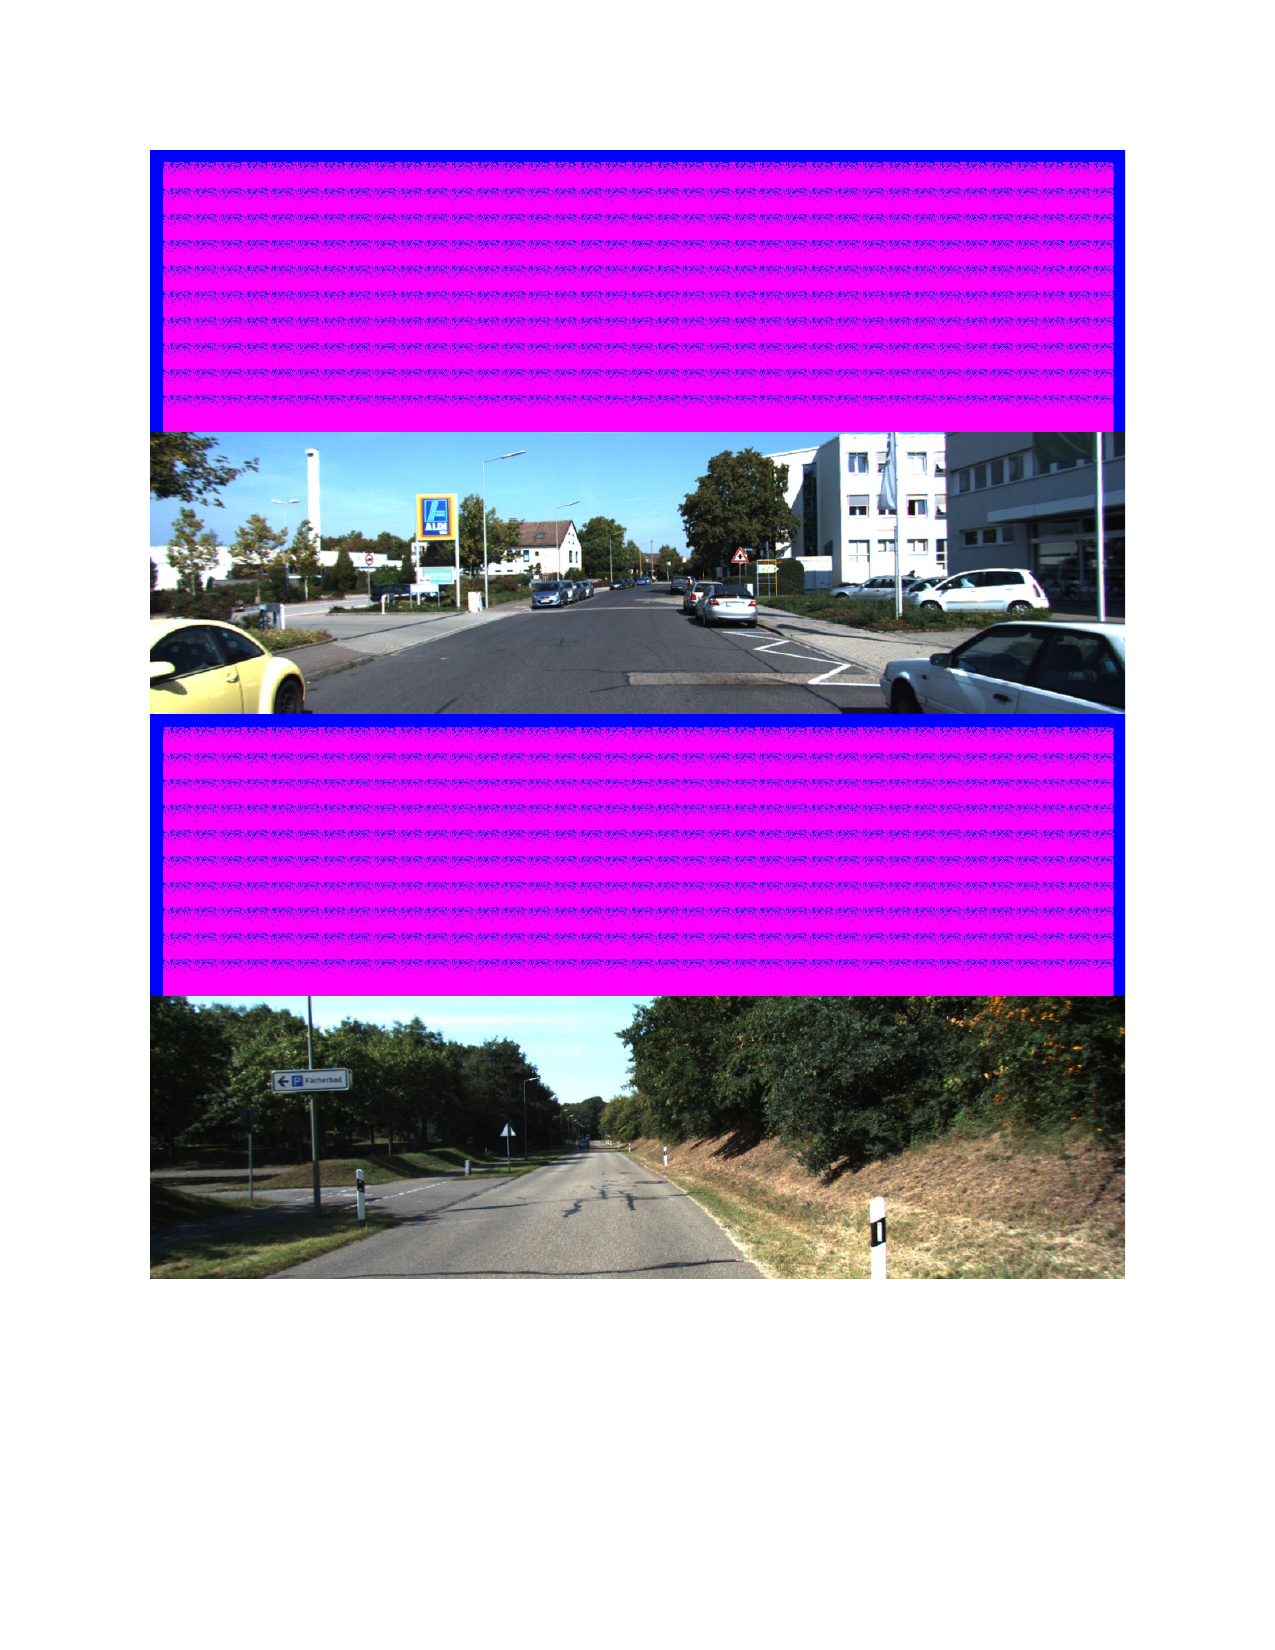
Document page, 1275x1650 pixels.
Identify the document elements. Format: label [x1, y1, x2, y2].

picture [150, 150, 1125, 1279]
